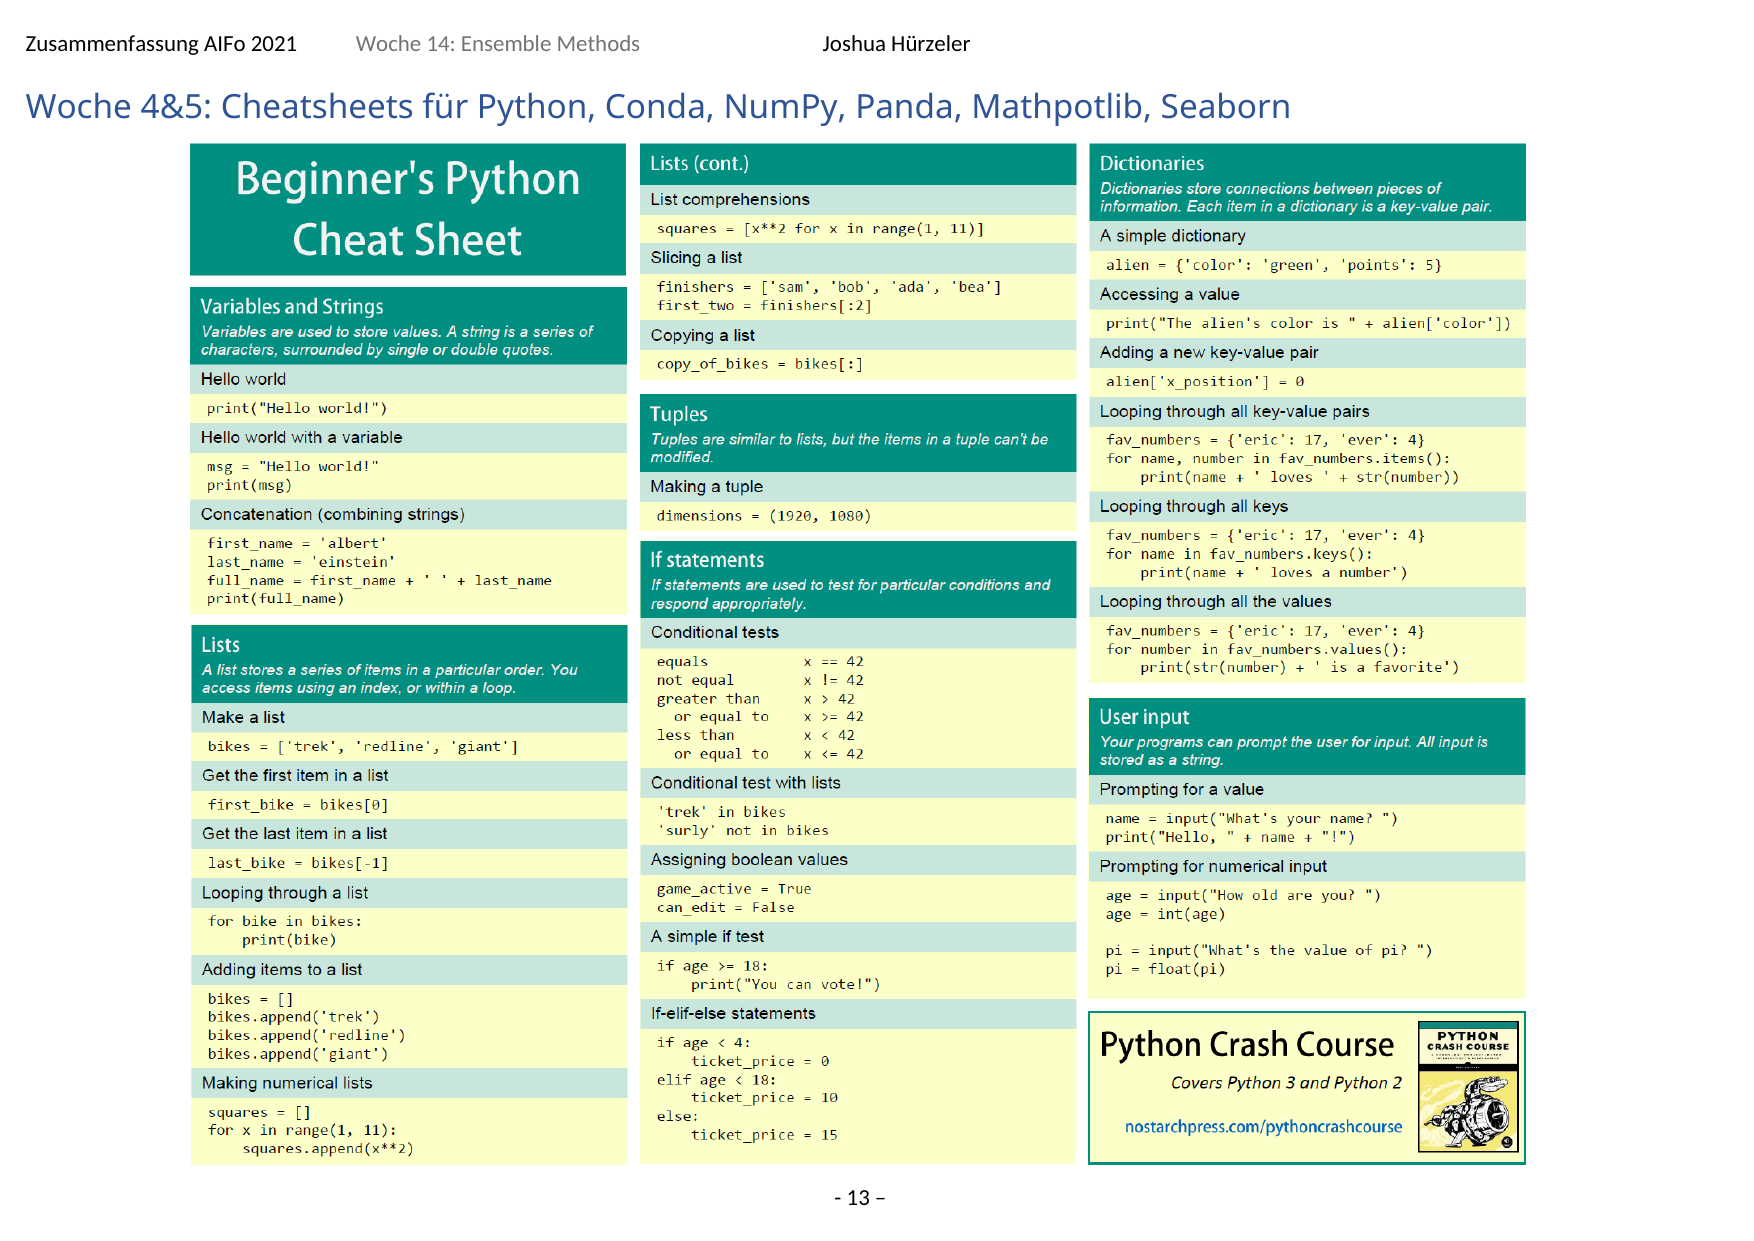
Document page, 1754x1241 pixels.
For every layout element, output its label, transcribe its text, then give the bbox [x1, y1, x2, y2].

picture [179, 131, 1542, 1178]
subtitle Woche 4&5: Cheatsheets für Python, Conda, NumPy, Panda, Mathpotlib, Seaborn [25, 83, 1695, 128]
